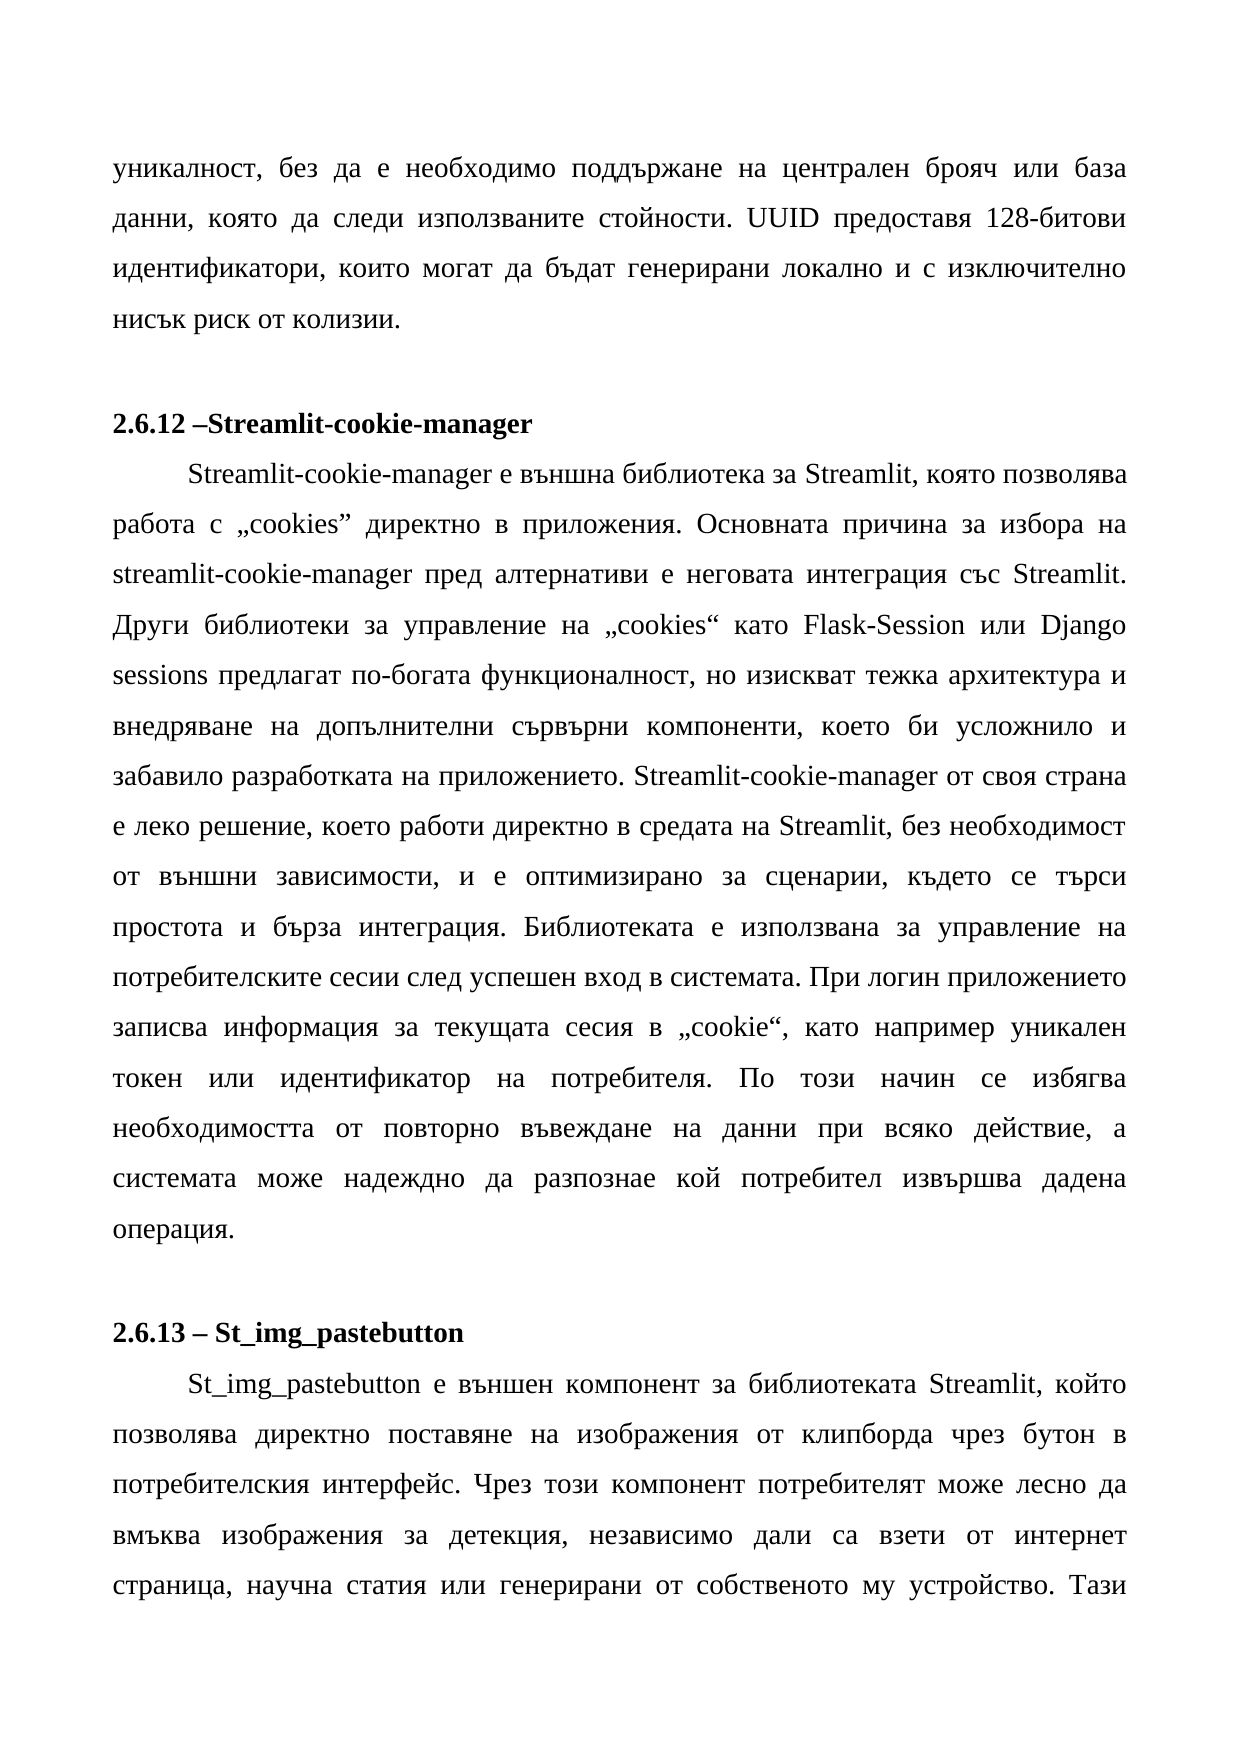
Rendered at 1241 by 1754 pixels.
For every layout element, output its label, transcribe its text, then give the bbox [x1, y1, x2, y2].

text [112, 1366, 1128, 1601]
text Streamlit-cookie-manager е външна библиотека за Streamlit, която позволява работа с „cookies” директно в приложения. Основната причина за избора на streamlit-cookie-manager пред алтернативи е неговата интеграция със Streamlit. Други библиотеки за управление на „cookies“ като Flask-Session или Django sessions предлагат по-богата функционалност, но изискват тежка архитектура и внедряване на допълнителни сървърни компоненти, което би усложнило и забавило разработката на приложението. Streamlit-cookie-manager от своя страна е леко решение, което работи директно в средата на Streamlit, без необходимост от външни зависимости, и е оптимизирано за сценарии, където се търси простота и бърза интеграция. Библиотеката е използвана за управление на потребителските сесии след успешен вход в системата. При логин приложението записва информация за текущата сесия в „cookie“, като например уникален токен или идентификатор на потребителя. По този начин се избягва необходимостта от повторно въвеждане на данни при всяко действие, а системата може надеждно да разпознае кой потребител извършва дадена операция. [112, 456, 1128, 1244]
subtitle 2.6.12 –Streamlit-cookie-manager [112, 406, 1128, 439]
subtitle 2.6.13 – St_img_pastebutton [112, 1316, 1128, 1349]
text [112, 150, 1128, 334]
